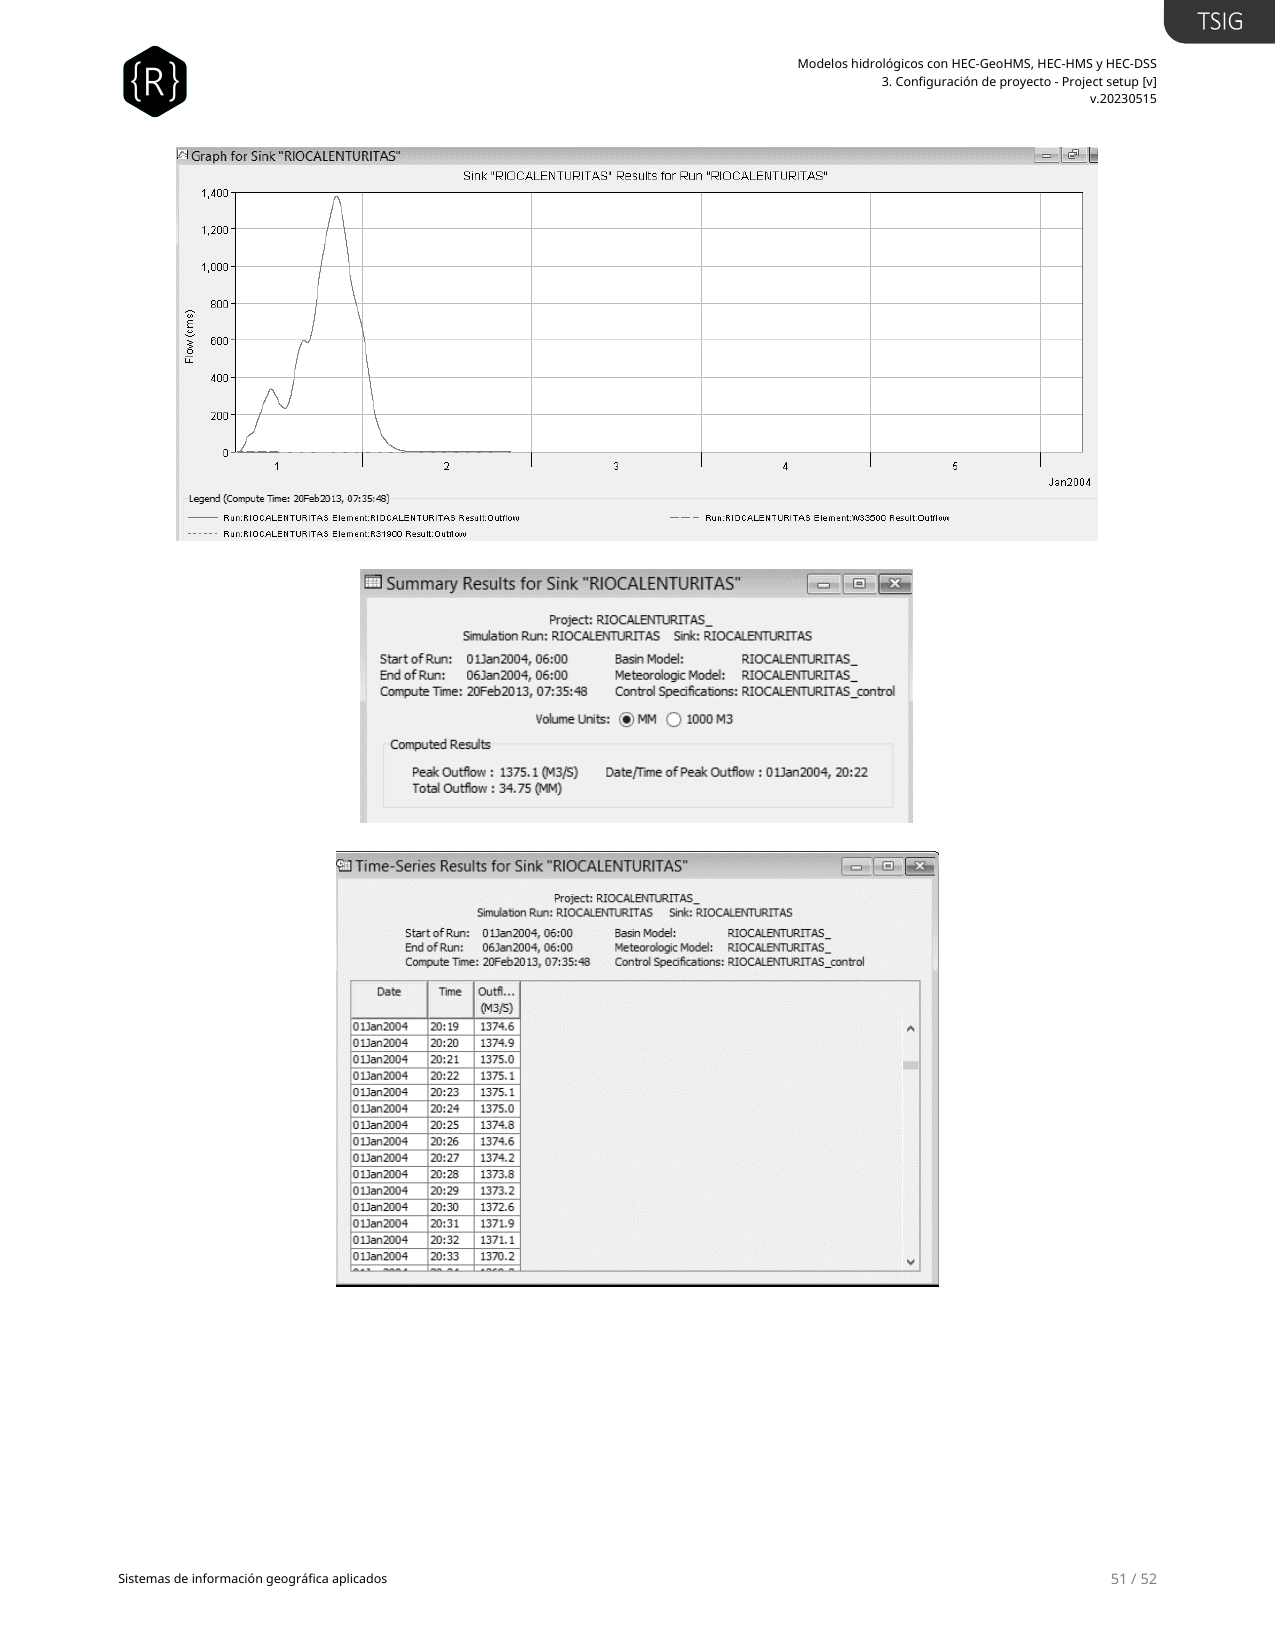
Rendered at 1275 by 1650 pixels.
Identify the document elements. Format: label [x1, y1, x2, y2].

picture [360, 569, 913, 823]
picture [176, 147, 1098, 541]
picture [1163, 0, 1275, 44]
picture [118, 44, 192, 119]
picture [336, 851, 939, 1287]
